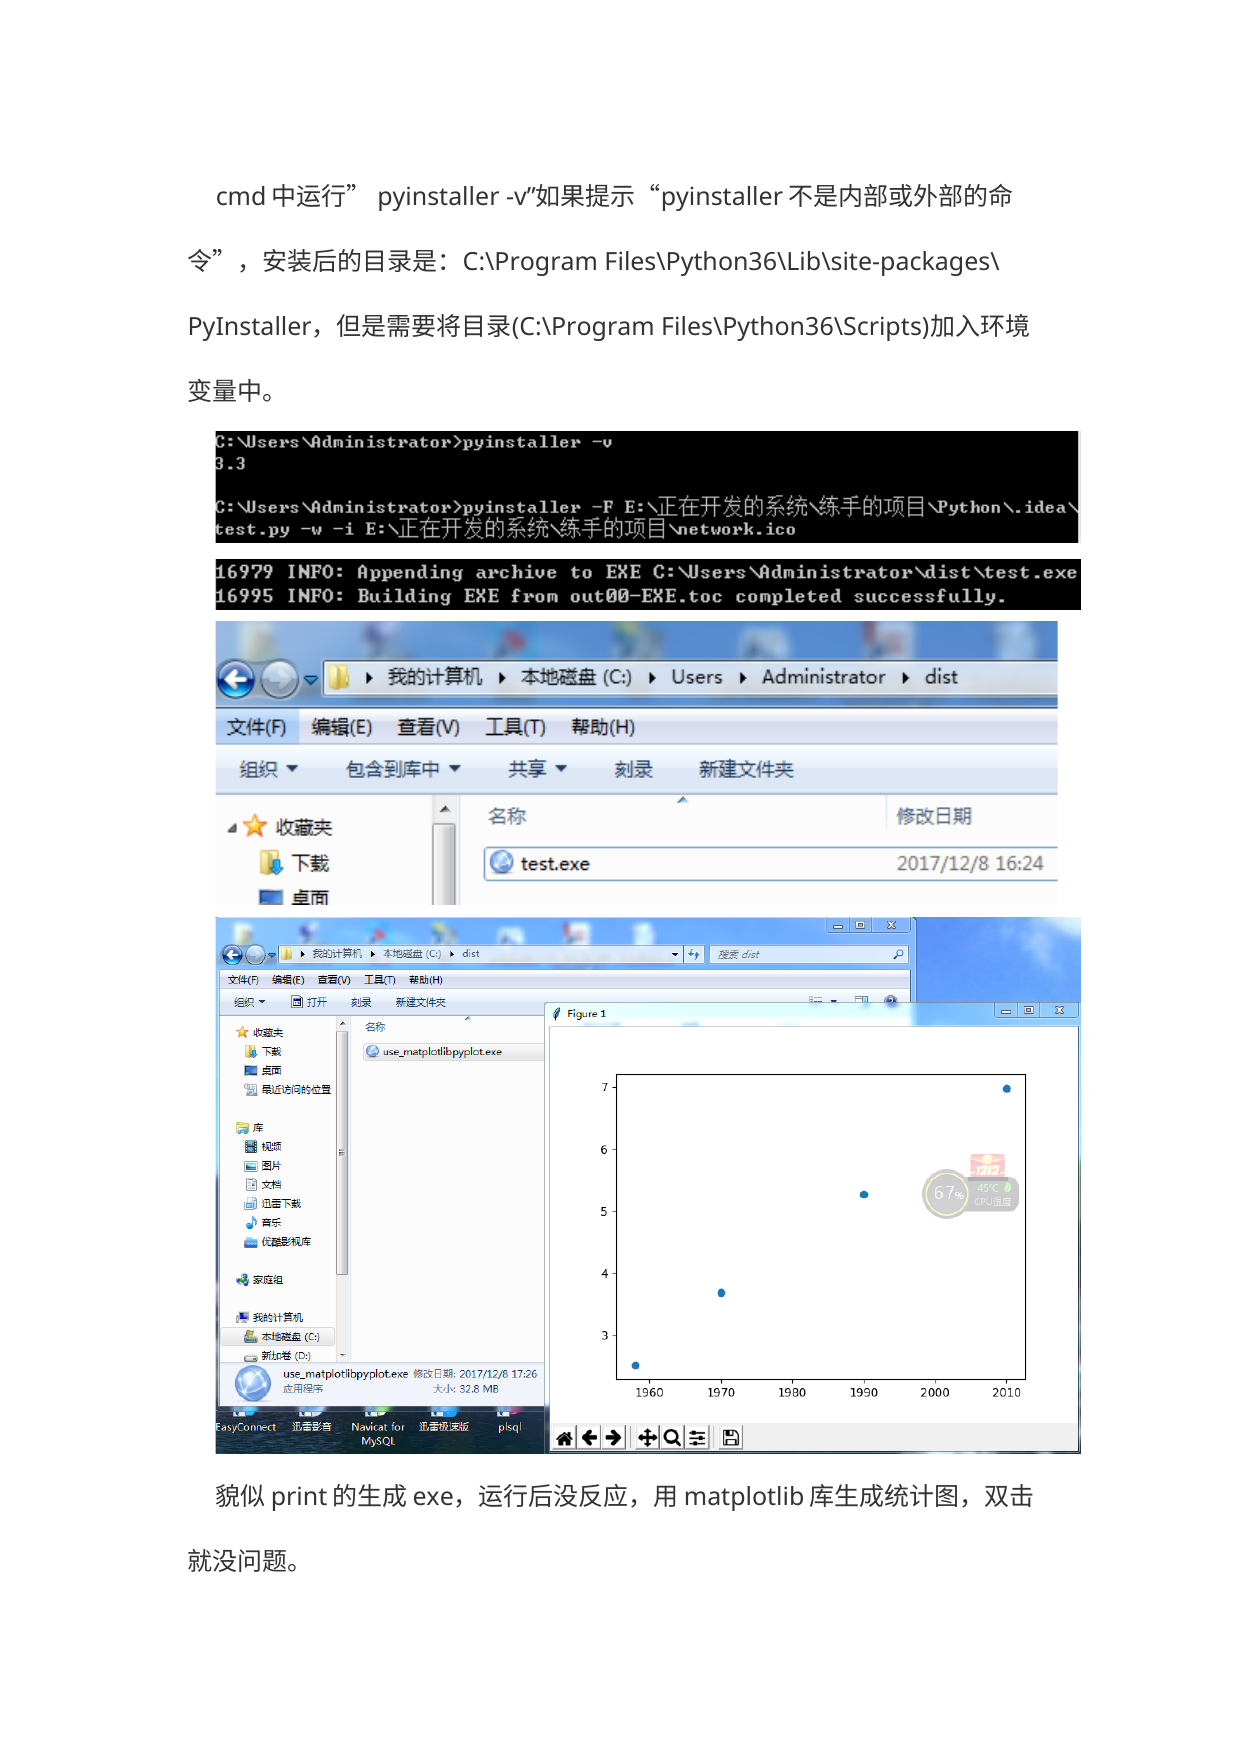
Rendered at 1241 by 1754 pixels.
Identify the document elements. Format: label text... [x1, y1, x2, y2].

picture [215, 621, 1058, 905]
text 貌似print的生成exe，运行后没反应，用matplotlib库生成统计图，双击就没问题。 [187, 1462, 1053, 1592]
picture [215, 559, 1081, 610]
picture [215, 431, 1081, 543]
picture [215, 917, 1081, 1454]
text cmd中运行” pyinstaller -v”如果提示“pyinstaller不是内部或外部的命令”，安装后的目录是：C:\Program Files\Python36\Lib\site-packages\PyInstaller，但是需要将目录(C:\Program Files\Python36\Scripts)加入环境变量中。 [187, 162, 1053, 422]
